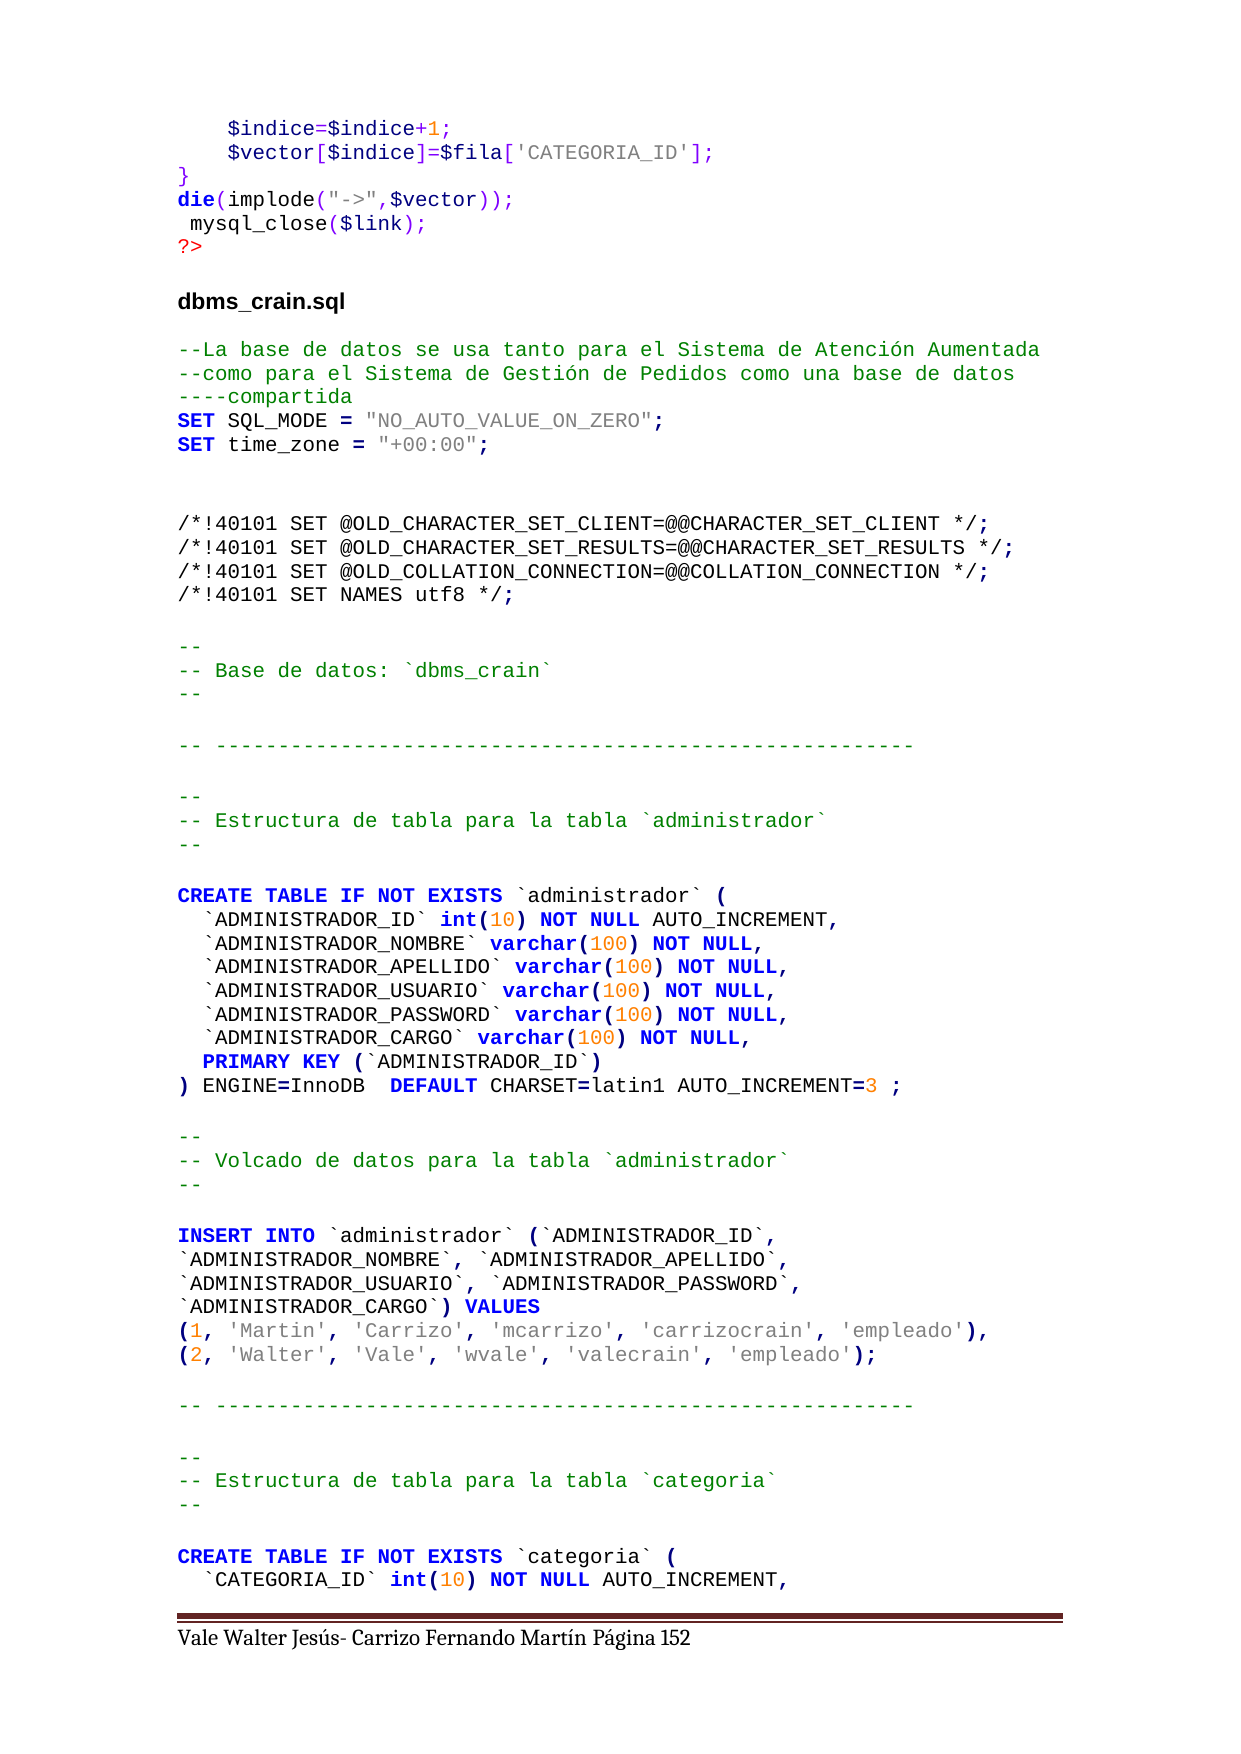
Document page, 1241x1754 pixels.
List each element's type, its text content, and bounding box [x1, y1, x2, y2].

text `ADMINISTRADOR_ID` int(10) NOT NULL AUTO_INCREMENT, [177, 909, 1063, 933]
text PRIMARY KEY (`ADMINISTRADOR_ID`) [177, 1051, 1063, 1075]
text } [177, 165, 1063, 189]
text `ADMINISTRADOR_CARGO` varchar(100) NOT NULL, [177, 1027, 1063, 1051]
text --La base de datos se usa tanto para el Sistema de Atención Aumentada [177, 339, 1063, 363]
text CREATE TABLE IF NOT EXISTS `categoria` ( [177, 1546, 1063, 1569]
text `ADMINISTRADOR_NOMBRE` varchar(100) NOT NULL, [177, 933, 1063, 956]
text -- Volcado de datos para la tabla `administrador` [177, 1150, 1063, 1174]
text $vector[$indice]=$fila['CATEGORIA_ID']; [177, 142, 1063, 165]
text ?> [177, 236, 1063, 260]
text /*!40101 SET @OLD_COLLATION_CONNECTION=@@COLLATION_CONNECTION */; [177, 561, 1063, 584]
text mysql_close($link); [177, 213, 1063, 236]
text ) ENGINE=InnoDB DEFAULT CHARSET=latin1 AUTO_INCREMENT=3 ; [177, 1075, 1063, 1098]
text -- [177, 787, 1063, 810]
text -- [177, 683, 1063, 707]
text (1, 'Martin', 'Carrizo', 'mcarrizo', 'carrizocrain', 'empleado'), [177, 1320, 1063, 1343]
text -- Base de datos: `dbms_crain` [177, 659, 1063, 683]
text -- [177, 1174, 1063, 1197]
text /*!40101 SET NAMES utf8 */; [177, 584, 1063, 608]
text -- Estructura de tabla para la tabla `administrador` [177, 810, 1063, 834]
text `ADMINISTRADOR_APELLIDO` varchar(100) NOT NULL, [177, 956, 1063, 980]
text $indice=$indice+1; [177, 118, 1063, 142]
text -- [177, 834, 1063, 857]
text -- [177, 1126, 1063, 1150]
text /*!40101 SET @OLD_CHARACTER_SET_CLIENT=@@CHARACTER_SET_CLIENT */; [177, 513, 1063, 537]
text -- -------------------------------------------------------- [177, 1395, 1063, 1419]
text CREATE TABLE IF NOT EXISTS `administrador` ( [177, 886, 1063, 909]
text /*!40101 SET @OLD_CHARACTER_SET_RESULTS=@@CHARACTER_SET_RESULTS */; [177, 537, 1063, 561]
text SET SQL_MODE = "NO_AUTO_VALUE_ON_ZERO"; [177, 410, 1063, 434]
text -- [177, 1494, 1063, 1518]
text INSERT INTO `administrador` (`ADMINISTRADOR_ID`, `ADMINISTRADOR_NOMBRE`, `ADMINISTRADOR_APELLIDO`, `ADMINISTRADOR_USUARIO`, `ADMINISTRADOR_PASSWORD`, `ADMINISTRADOR_CARGO`) VALUES [177, 1225, 1063, 1320]
text -- -------------------------------------------------------- [177, 735, 1063, 758]
text -- [177, 636, 1063, 659]
text dbms_crain.sql [177, 288, 1063, 314]
text (2, 'Walter', 'Vale', 'wvale', 'valecrain', 'empleado'); [177, 1343, 1063, 1367]
text `ADMINISTRADOR_USUARIO` varchar(100) NOT NULL, [177, 980, 1063, 1004]
text `ADMINISTRADOR_PASSWORD` varchar(100) NOT NULL, [177, 1004, 1063, 1027]
text -- Estructura de tabla para la tabla `categoria` [177, 1471, 1063, 1494]
text --como para el Sistema de Gestión de Pedidos como una base de datos ----compartida [177, 363, 1063, 410]
text die(implode("->",$vector)); [177, 189, 1063, 213]
text -- [177, 1447, 1063, 1471]
text SET time_zone = "+00:00"; [177, 434, 1063, 457]
text `CATEGORIA_ID` int(10) NOT NULL AUTO_INCREMENT, [177, 1569, 1063, 1593]
